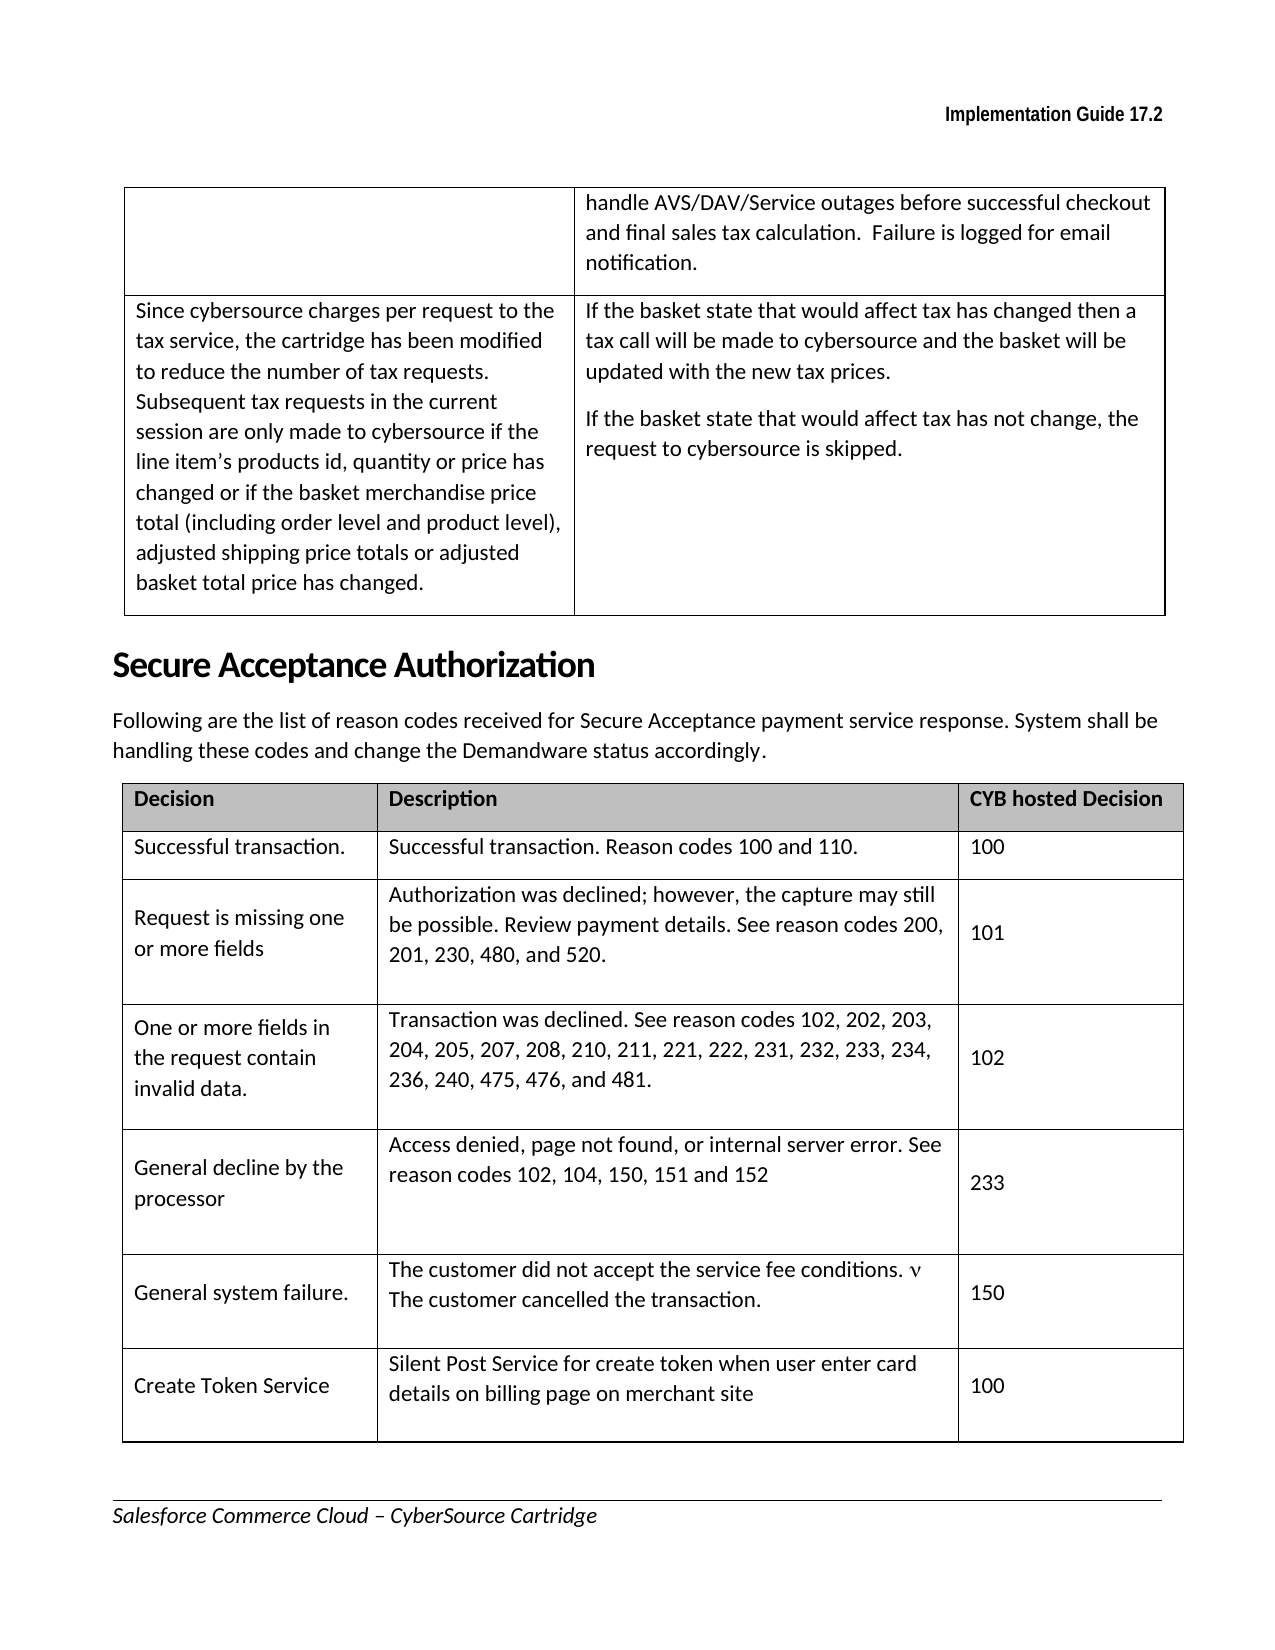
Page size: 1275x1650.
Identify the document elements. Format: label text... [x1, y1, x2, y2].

table_cell 100 [959, 1349, 1183, 1441]
table_cell Access denied, page not found, or internal server error. See reason codes 102, 104, 150, 151 and 152 [378, 1130, 958, 1254]
table_cell General decline by the processor [123, 1130, 377, 1254]
table_cell The customer did not accept the service fee conditions. The customer cancelled the transaction. [378, 1255, 958, 1348]
table_cell Successful transaction. Reason codes 100 and 110. [378, 832, 958, 879]
table_cell Create Token Service [123, 1349, 377, 1441]
table_header Description [378, 784, 958, 831]
text Following are the list of reason codes received for Secure Acceptance payment service response. System shall be handling these codes and change the Demandware status accordingly. [112, 706, 1162, 764]
table_cell Since cybersource charges per request to the tax service, the cartridge has been modified to reduce the number of tax requests. Subsequent tax requests in the current session are only made to cybersource if the line item’s products id, quantity or price has changed or if the basket merchandise price total (including order level and product level), adjusted shipping price totals or adjusted basket total price has changed. [125, 296, 574, 615]
table_cell Transaction was declined. See reason codes 102, 202, 203, 204, 205, 207, 208, 210, 211, 221, 222, 231, 232, 233, 234, 236, 240, 475, 476, and 481. [378, 1005, 958, 1129]
table_cell 102 [959, 1005, 1183, 1129]
table_cell If the basket state that would affect tax has changed then a tax call will be made to cybersource and the basket will be updated with the new tax prices. If the basket state that would affect tax has not change, the request to cybersource is skipped. [575, 296, 1164, 615]
table_cell 101 [959, 880, 1183, 1004]
table_cell Successful transaction. [123, 832, 377, 879]
table_cell 150 [959, 1255, 1183, 1348]
table_cell Authorization was declined; however, the capture may still be possible. Review payment details. See reason codes 200, 201, 230, 480, and 520. [378, 880, 958, 1004]
table_header Decision [123, 784, 377, 831]
table_header CYB hosted Decision [959, 784, 1183, 831]
table_cell 233 [959, 1130, 1183, 1254]
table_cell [575, 188, 1164, 295]
table_cell Request is missing one or more fields [123, 880, 377, 1004]
table_cell Silent Post Service for create token when user enter card details on billing page on merchant site [378, 1349, 958, 1441]
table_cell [125, 188, 574, 295]
table_cell General system failure. [123, 1255, 377, 1348]
table_cell 100 [959, 832, 1183, 879]
subtitle Secure Acceptance Authorization [112, 641, 1162, 687]
table_cell One or more fields in the request contain invalid data. [123, 1005, 377, 1129]
